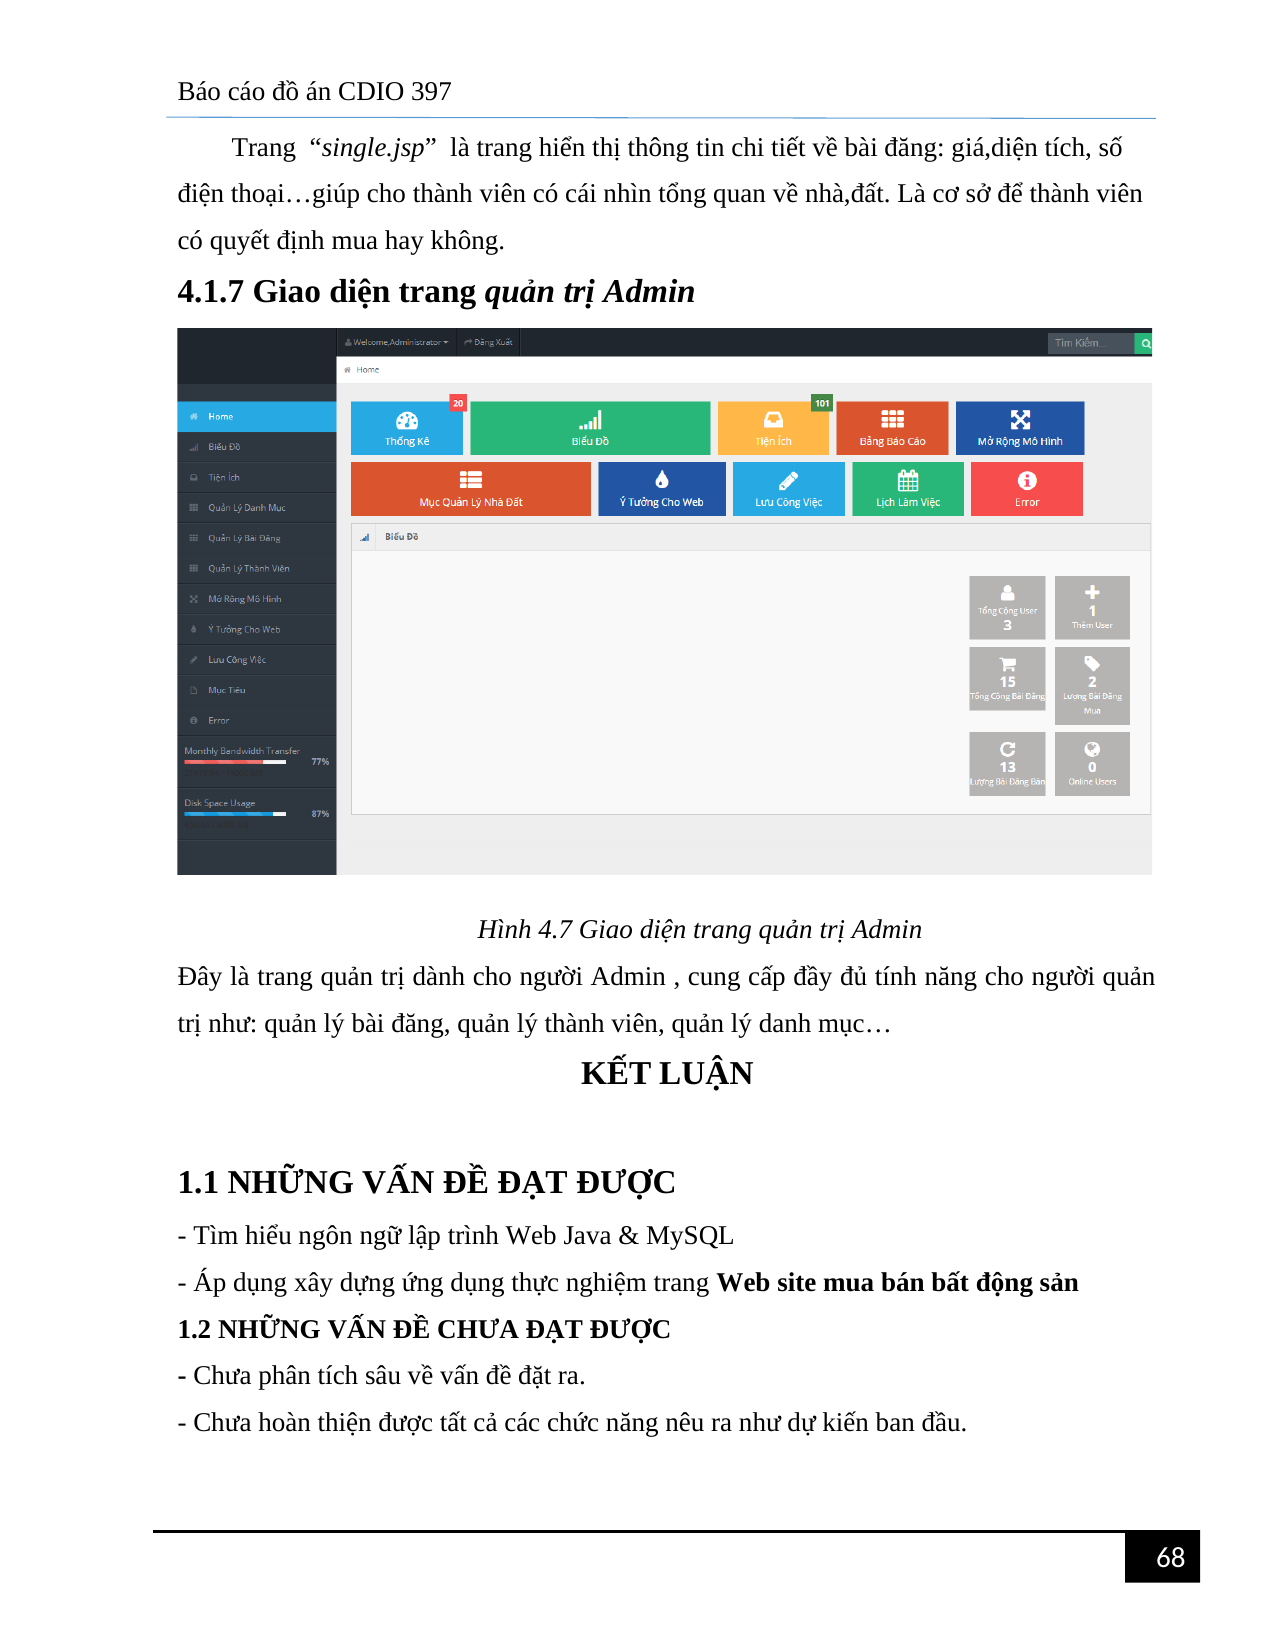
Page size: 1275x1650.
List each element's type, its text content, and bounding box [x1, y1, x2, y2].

subtitle 1.2 NHỮNG VẤN ĐỀ CHƯA ĐẠT ĐƯỢC [177, 1313, 1157, 1344]
subtitle KẾT LUẬN [177, 1053, 1157, 1092]
text - Tìm hiểu ngôn ngữ lập trình Web Java & MySQL [177, 1219, 1157, 1251]
text - Áp dụng xây dựng ứng dụng thực nghiệm trang Web site mua bán bất động sản [177, 1266, 1157, 1297]
text Trang “single.jsp” là trang hiển thị thông tin chi tiết về bài đăng: giá,diện tích, số điện thoại…giúp cho thành viên có cái nhìn tổng quan về nhà,đất. Là cơ sở để thành viên có quyết định mua hay không. [177, 131, 1157, 255]
text - Chưa hoàn thiện được tất cả các chức năng nêu ra như dự kiến ban đầu. [177, 1406, 1157, 1437]
text Đây là trang quản trị dành cho người Admin , cung cấp đầy đủ tính năng cho người quản trị như: quản lý bài đăng, quản lý thành viên, quản lý danh mục… [177, 960, 1157, 1038]
picture [177, 328, 1153, 889]
text Hình 4.7 Giao diện trang quản trị Admin [402, 913, 1157, 944]
subtitle 1.1 NHỮNG VẤN ĐỀ ĐẠT ĐƯỢC [177, 1162, 1157, 1200]
subtitle 4.1.7 Giao diện trang quản trị Admin [177, 271, 1157, 309]
text - Chưa phân tích sâu về vấn đề đặt ra. [177, 1359, 1157, 1391]
